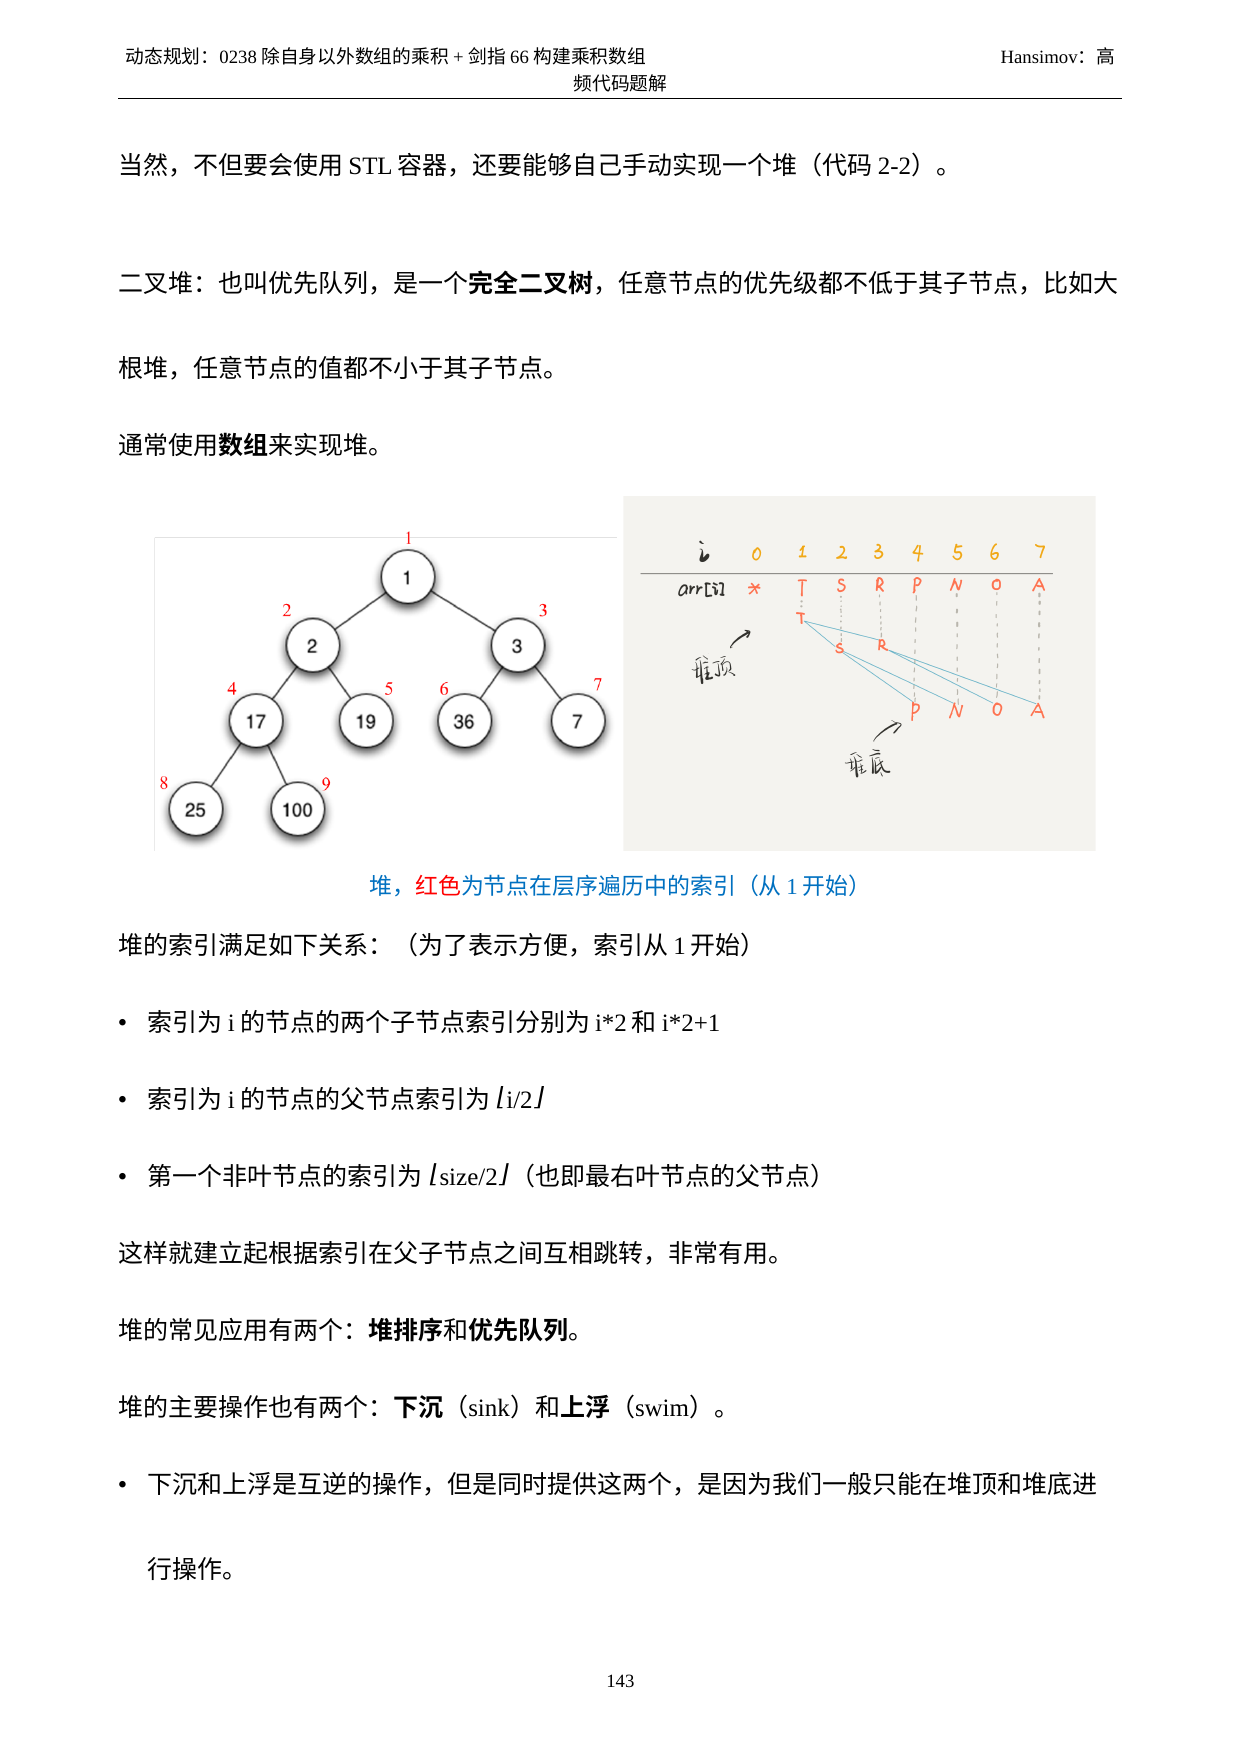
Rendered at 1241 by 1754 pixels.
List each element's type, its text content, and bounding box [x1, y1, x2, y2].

text 第一个非叶节点的索引为 size/2（也即最右叶节点的父节点） [118, 1141, 1122, 1209]
text 二叉堆：也叫优先队列，是一个完全二叉树，任意节点的优先级都不低于其子节点，比如大根堆，任意节点的值都不小于其子节点。 [118, 248, 1122, 401]
text 堆的索引满足如下关系：（为了表示方便，索引从1开始） [118, 910, 1122, 978]
text 通常使用数组来实现堆。 [118, 410, 1122, 478]
text 堆，红色为节点在层序遍历中的索引（从1开始） [118, 868, 1122, 902]
text 堆的主要操作也有两个：下沉（sink）和上浮（swim）。 [118, 1372, 1122, 1439]
picture [144, 521, 617, 851]
text 当然，不但要会使用STL容器，还要能够自己手动实现一个堆（代码2-2）。 [118, 130, 1122, 198]
text 索引为i的节点的父节点索引为 i/2 [118, 1064, 1122, 1132]
text 堆的常见应用有两个：堆排序和优先队列。 [118, 1295, 1122, 1363]
text 下沉和上浮是互逆的操作，但是同时提供这两个，是因为我们一般只能在堆顶和堆底进行操作。 [118, 1449, 1122, 1601]
text 这样就建立起根据索引在父子节点之间互相跳转，非常有用。 [118, 1218, 1122, 1286]
picture [623, 496, 1096, 851]
text 索引为i的节点的两个子节点索引分别为i*2和i*2+1 [118, 987, 1122, 1055]
